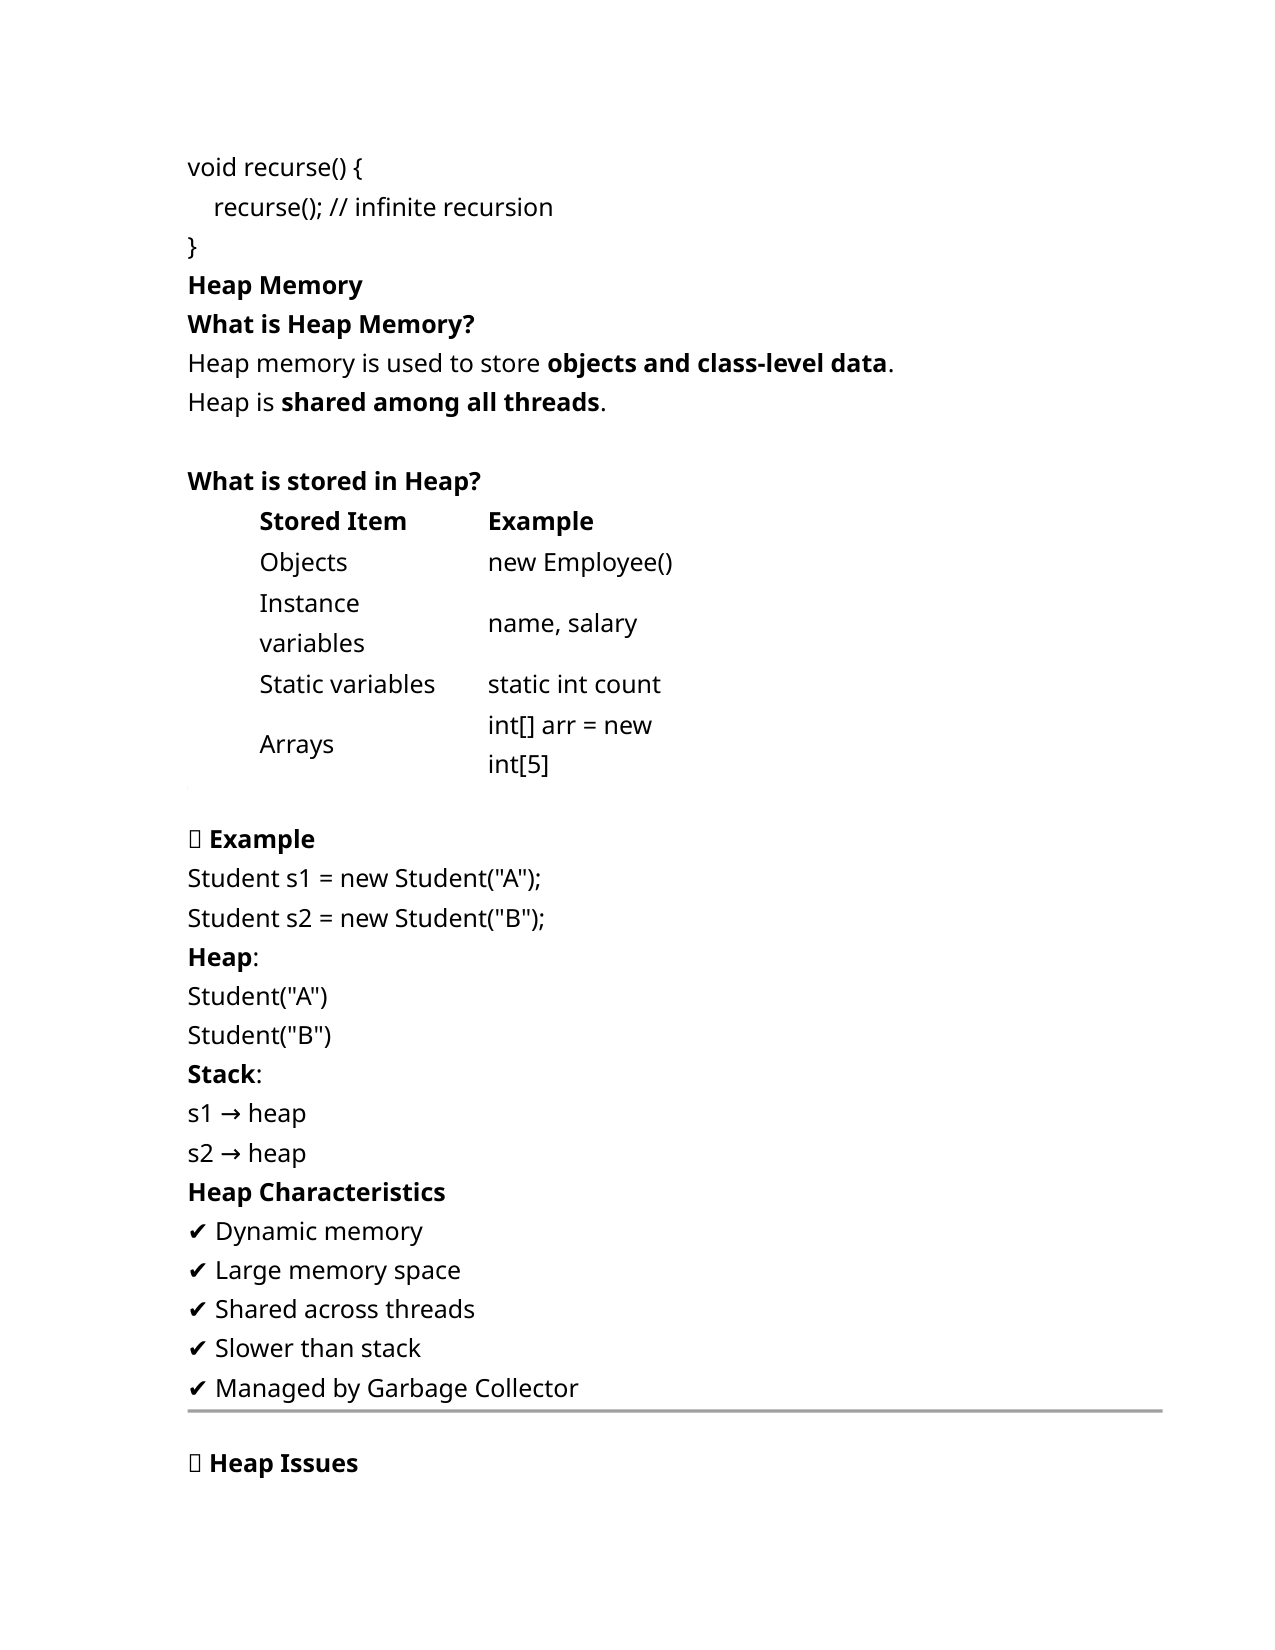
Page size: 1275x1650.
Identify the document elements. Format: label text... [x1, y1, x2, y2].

text Student s2 = new Student("B"); [187, 900, 1125, 934]
text Stack: [187, 1057, 1125, 1091]
text Heap memory is used to store objects and class-level data. [187, 346, 1125, 380]
text Heap Characteristics [187, 1174, 1125, 1208]
text Heap Memory [187, 267, 1125, 302]
text Student("A") [187, 979, 1125, 1013]
text 📌 Example [187, 822, 1125, 856]
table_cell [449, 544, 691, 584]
text s1 → heap [187, 1096, 1125, 1130]
text s2 → heap [187, 1135, 1125, 1169]
text recurse(); // infinite recursion [187, 189, 1125, 223]
text } [187, 228, 1125, 262]
text Student("B") [187, 1018, 1125, 1052]
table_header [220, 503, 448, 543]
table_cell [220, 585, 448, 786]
text Heap is shared among all threads. [187, 385, 1125, 419]
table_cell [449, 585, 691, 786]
text ❌ Heap Issues [187, 1445, 1125, 1479]
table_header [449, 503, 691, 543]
text What is Heap Memory? [187, 307, 1125, 341]
text ✔ Dynamic memory ✔ Large memory space ✔ Shared across threads ✔ Slower than stack ✔ Managed by Garbage Collector [187, 1214, 1125, 1404]
text What is stored in Heap? [187, 463, 1125, 497]
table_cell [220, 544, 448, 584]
text Heap: [187, 939, 1125, 973]
text Student s1 = new Student("A"); [187, 861, 1125, 895]
text void recurse() { [187, 150, 1125, 184]
